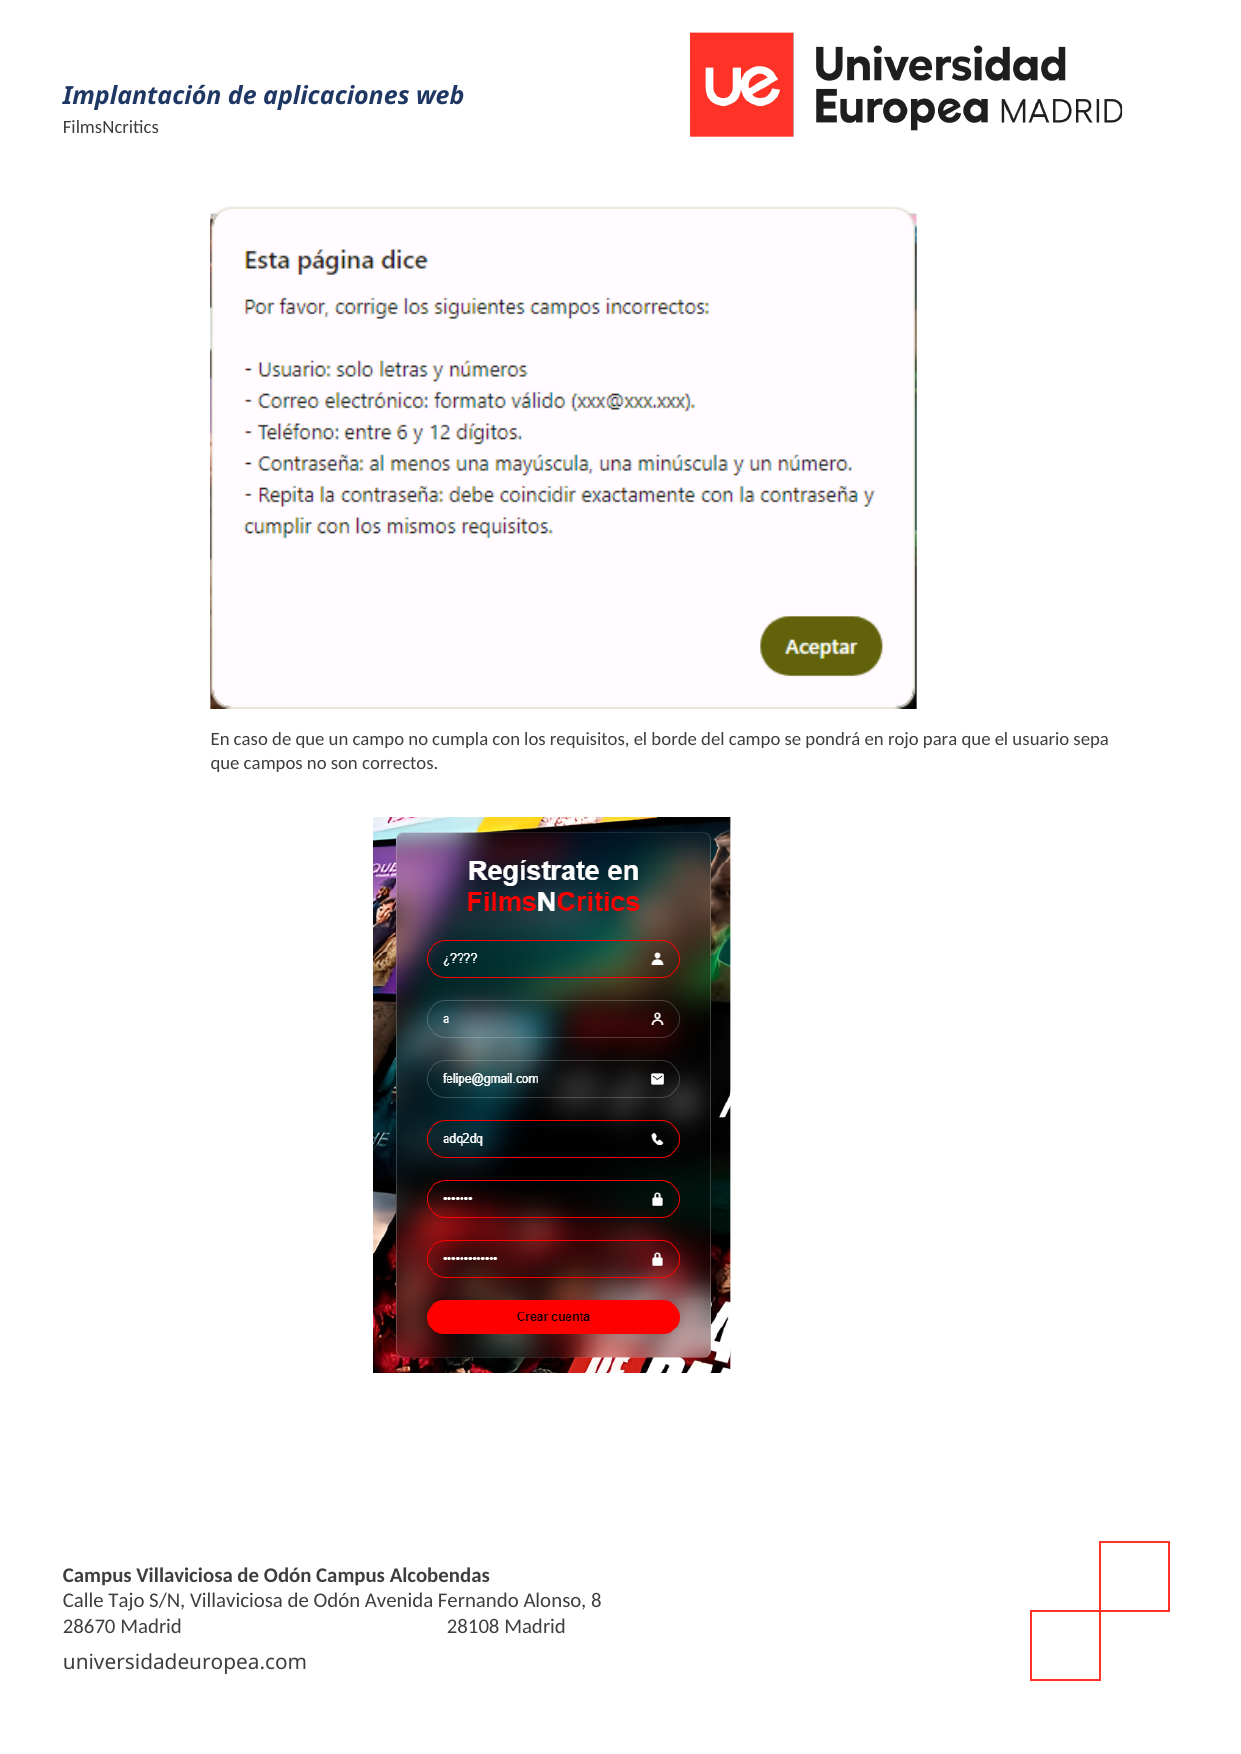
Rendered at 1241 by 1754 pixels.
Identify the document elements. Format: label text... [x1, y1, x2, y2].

picture [690, 32, 1123, 137]
text En caso de que un campo no cumpla con los requisitos, el borde del campo se pondrá en rojo para que el usuario sepa que campos no son correctos. [210, 727, 1122, 774]
picture [373, 817, 731, 1373]
picture [210, 206, 917, 709]
